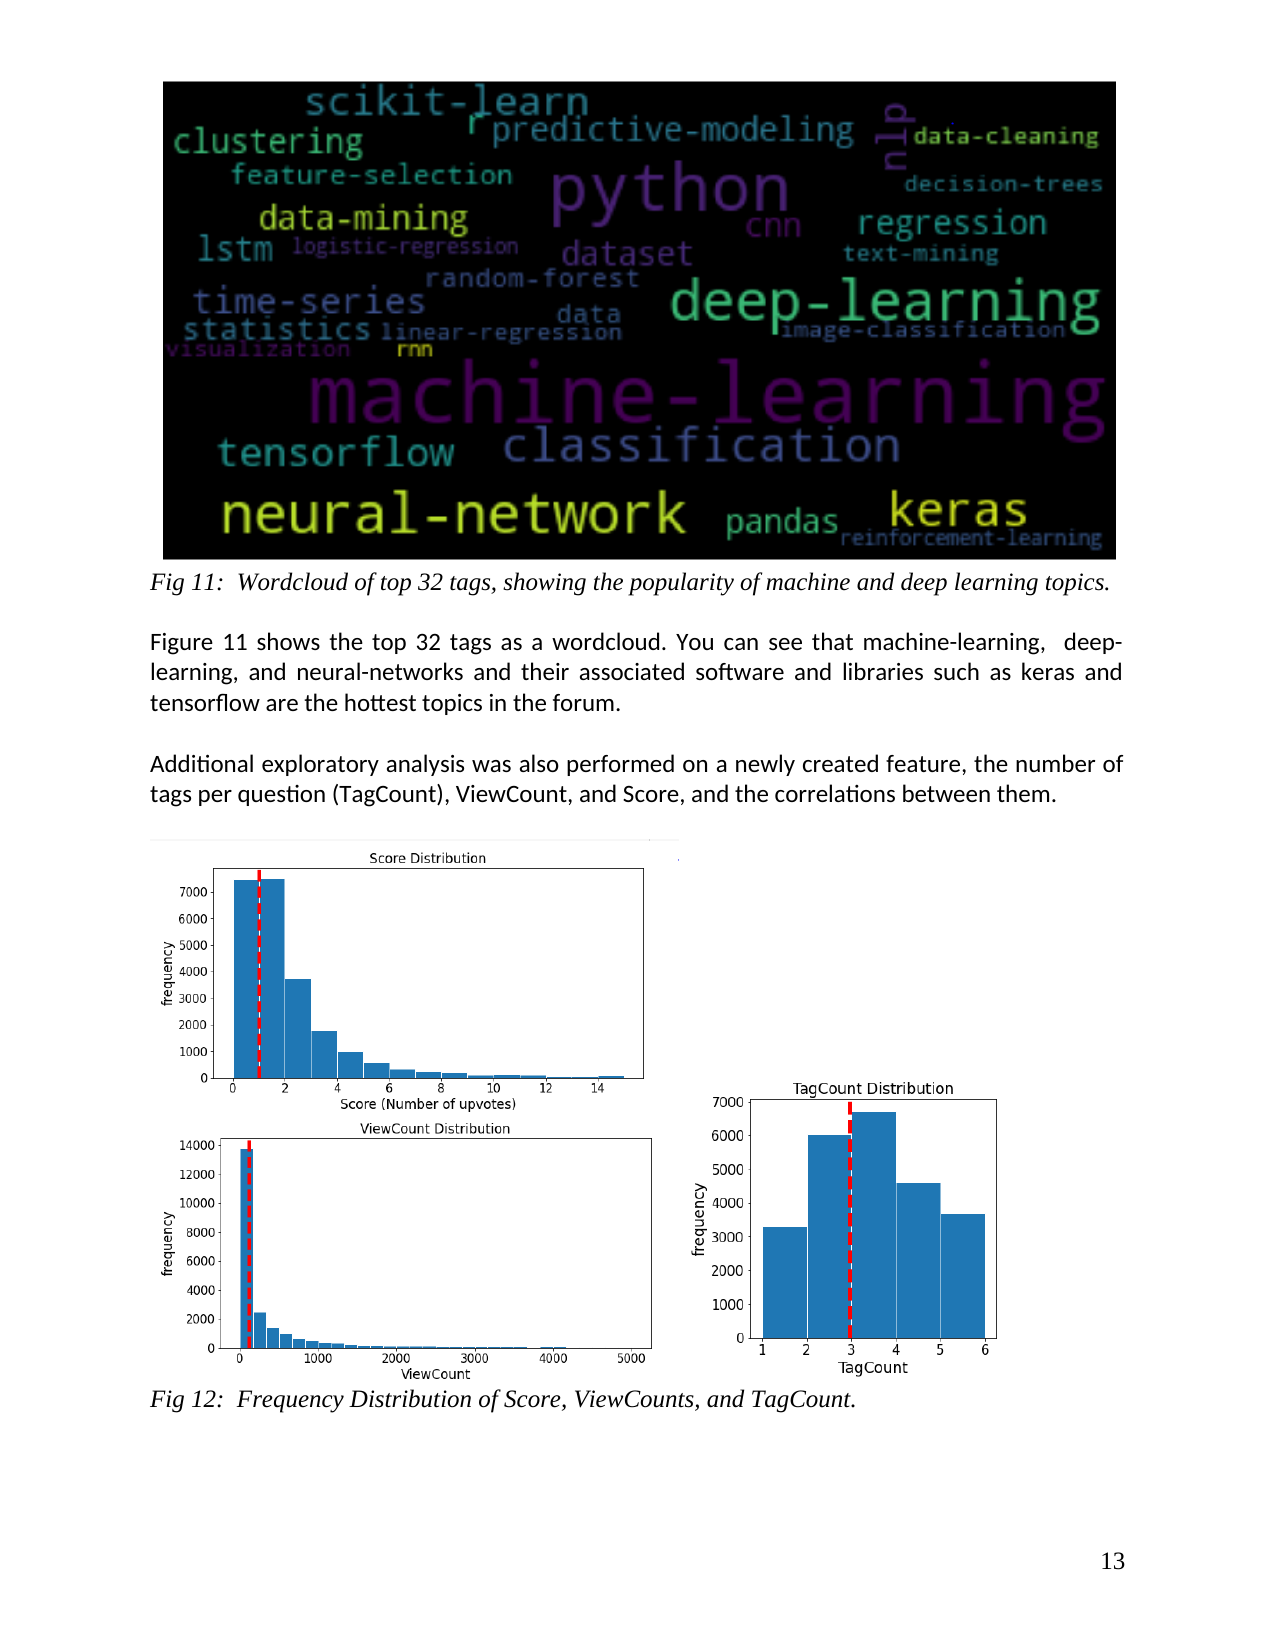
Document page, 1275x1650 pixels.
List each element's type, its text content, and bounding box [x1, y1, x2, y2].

picture [150, 839, 679, 1384]
text Fig 11: Wordcloud of top 32 tags, showing the popularity of machine and deep learning topics. [150, 567, 1125, 595]
text Figure 11 shows the top 32 tags as a wordcloud. You can see that machine-learning, deep-learning, and neural-networks and their associated software and libraries such as keras and tensorflow are the hottest topics in the forum. [150, 626, 1125, 717]
picture [150, 75, 1125, 567]
text Additional exploratory analysis was also performed on a newly created feature, the number of tags per question (TagCount), ViewCount, and Score, and the correlations between them. [150, 748, 1125, 809]
picture [684, 1047, 1037, 1384]
text Fig 12: Frequency Distribution of Score, ViewCounts, and TagCount. [150, 1384, 1125, 1413]
